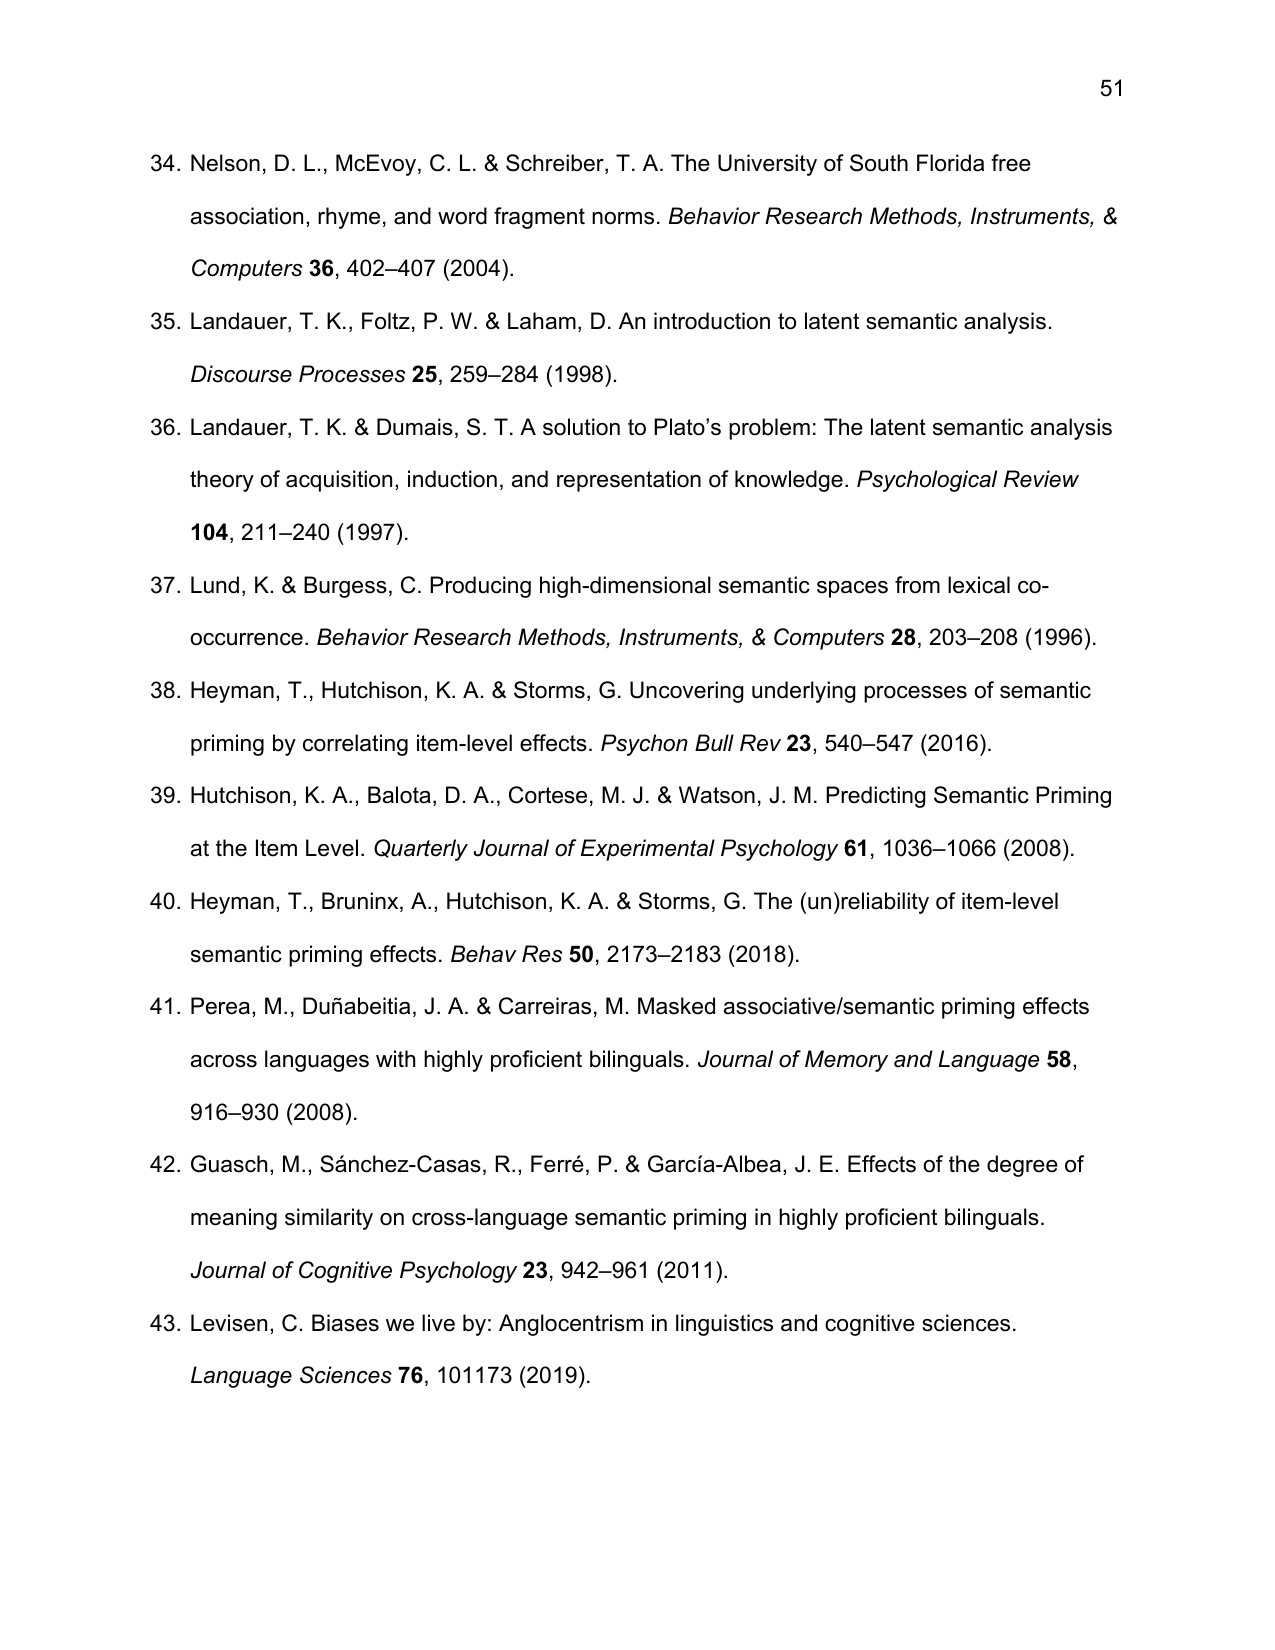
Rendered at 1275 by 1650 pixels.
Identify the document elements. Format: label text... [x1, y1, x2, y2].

text 37. Lund, K. & Burgess, C. Producing high-dimensional semantic spaces from lexical co-occurrence. Behavior Research Methods, Instruments, & Computers 28, 203–208 (1996). [150, 572, 1125, 651]
text 40. Heyman, T., Bruninx, A., Hutchison, K. A. & Storms, G. The (un)reliability of item-level semantic priming effects. Behav Res 50, 2173–2183 (2018). [150, 888, 1125, 967]
text 38. Heyman, T., Hutchison, K. A. & Storms, G. Uncovering underlying processes of semantic priming by correlating item-level effects. Psychon Bull Rev 23, 540–547 (2016). [150, 677, 1125, 756]
text 43. Levisen, C. Biases we live by: Anglocentrism in linguistics and cognitive sciences. Language Sciences 76, 101173 (2019). [150, 1309, 1125, 1389]
text 42. Guasch, M., Sánchez-Casas, R., Ferré, P. & García-Albea, J. E. Effects of the degree of meaning similarity on cross-language semantic priming in highly proficient bilinguals. Journal of Cognitive Psychology 23, 942–961 (2011). [150, 1151, 1125, 1283]
text 35. Landauer, T. K., Foltz, P. W. & Laham, D. An introduction to latent semantic analysis. Discourse Processes 25, 259–284 (1998). [150, 308, 1125, 387]
text 34. Nelson, D. L., McEvoy, C. L. & Schreiber, T. A. The University of South Florida free association, rhyme, and word fragment norms. Behavior Research Methods, Instruments, & Computers 36, 402–407 (2004). [150, 150, 1125, 282]
text 39. Hutchison, K. A., Balota, D. A., Cortese, M. J. & Watson, J. M. Predicting Semantic Priming at the Item Level. Quarterly Journal of Experimental Psychology 61, 1036–1066 (2008). [150, 782, 1125, 862]
text 41. Perea, M., Duñabeitia, J. A. & Carreiras, M. Masked associative/semantic priming effects across languages with highly proficient bilinguals. Journal of Memory and Language 58, 916–930 (2008). [150, 993, 1125, 1125]
text 36. Landauer, T. K. & Dumais, S. T. A solution to Plato’s problem: The latent semantic analysis theory of acquisition, induction, and representation of knowledge. Psychological Review 104, 211–240 (1997). [150, 413, 1125, 545]
